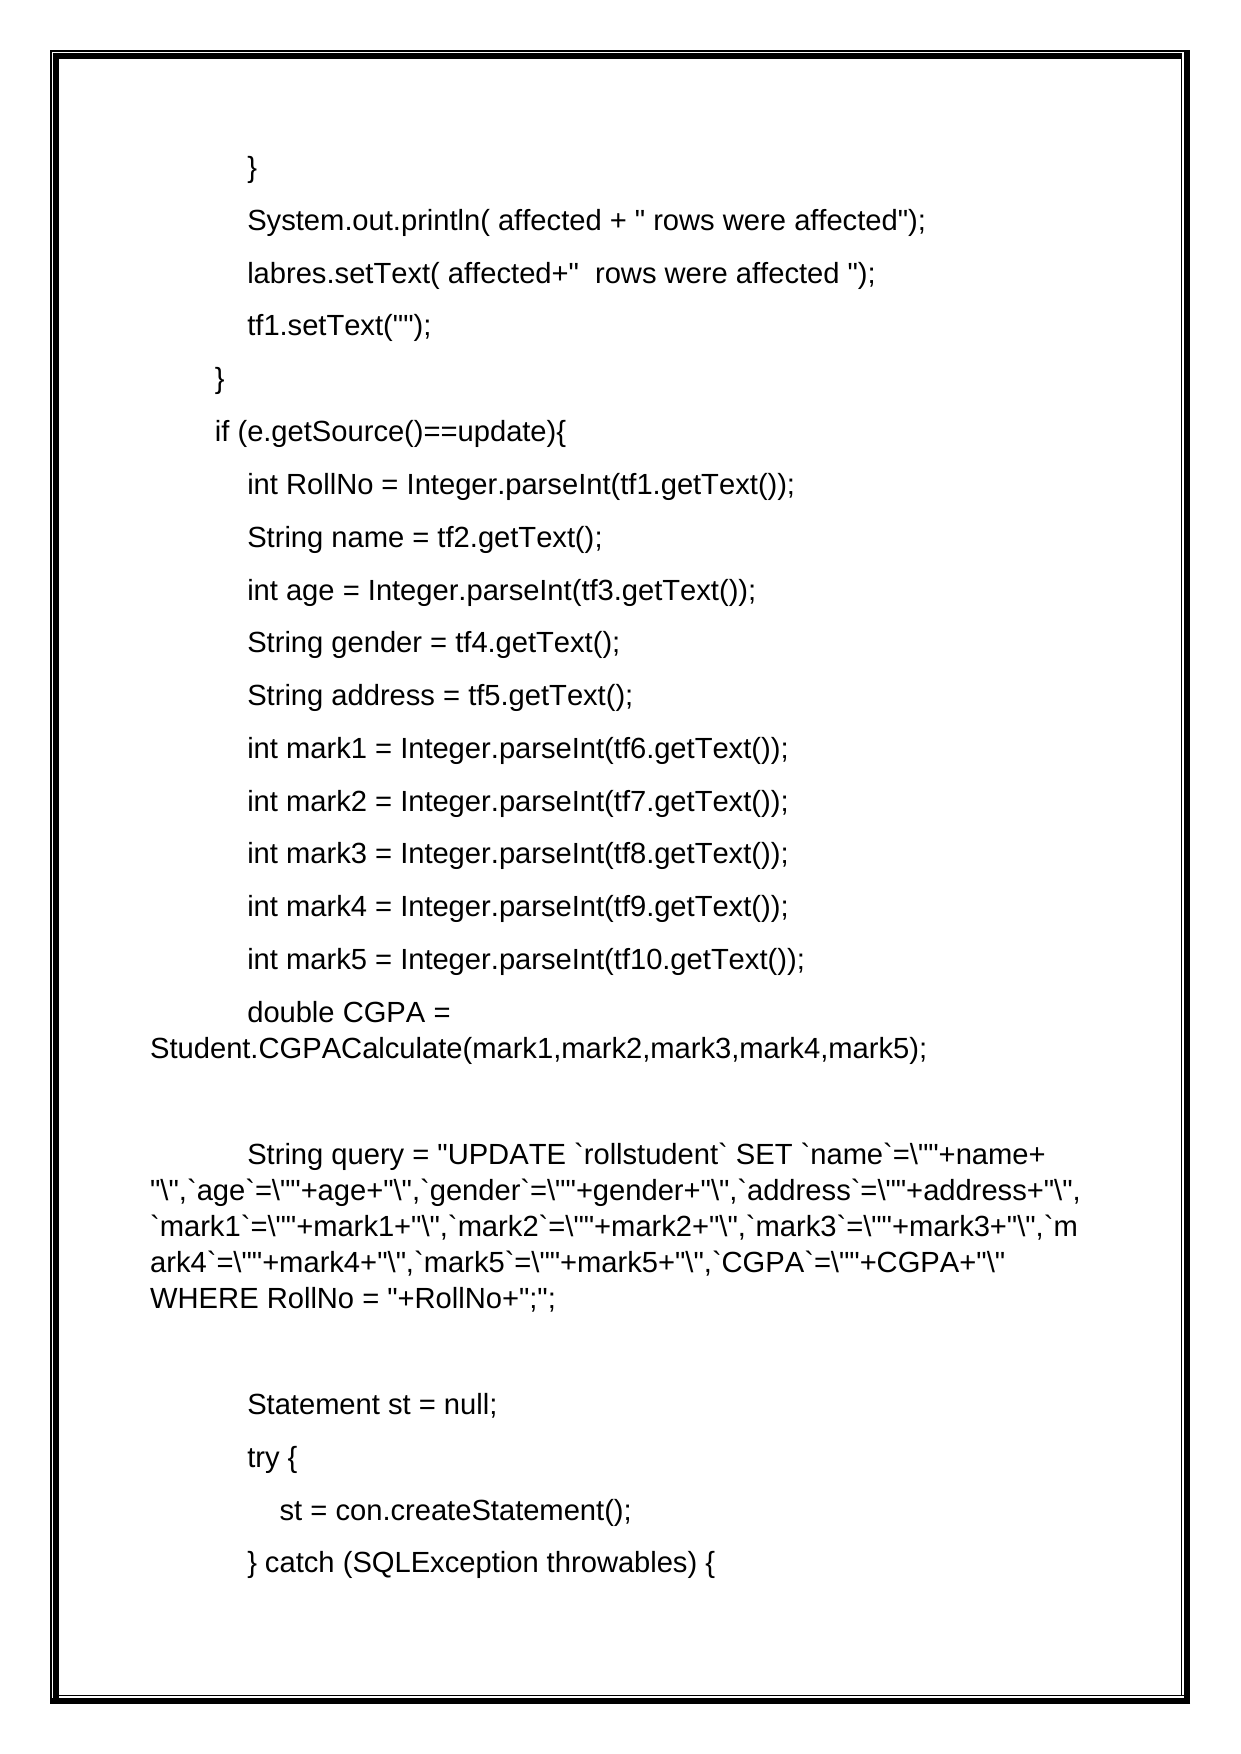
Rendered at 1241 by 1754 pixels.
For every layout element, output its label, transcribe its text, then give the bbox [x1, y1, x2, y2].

text tf1.setText(""); [150, 308, 1090, 342]
text int mark5 = Integer.parseInt(tf10.getText()); [150, 942, 1090, 976]
text labres.setText( affected+" rows were affected "); [150, 256, 1090, 289]
text int mark4 = Integer.parseInt(tf9.getText()); [150, 889, 1090, 923]
text } [150, 150, 1090, 183]
text String gender = tf4.getText(); [150, 625, 1090, 659]
text int mark1 = Integer.parseInt(tf6.getText()); [150, 731, 1090, 764]
text System.out.println( affected + " rows were affected"); [150, 203, 1090, 236]
text st = con.createStatement(); [150, 1493, 1090, 1526]
text String name = tf2.getText(); [150, 520, 1090, 553]
text Statement st = null; [150, 1387, 1090, 1421]
text } [150, 361, 1090, 395]
text double CGPA = Student.CGPACalculate(mark1,mark2,mark3,mark4,mark5); [150, 995, 1090, 1065]
text int RollNo = Integer.parseInt(tf1.getText()); [150, 467, 1090, 500]
text String address = tf5.getText(); [150, 678, 1090, 712]
text } catch (SQLException throwables) { [150, 1545, 1090, 1579]
text try { [150, 1440, 1090, 1473]
text int age = Integer.parseInt(tf3.getText()); [150, 572, 1090, 606]
text int mark2 = Integer.parseInt(tf7.getText()); [150, 784, 1090, 817]
text String query = "UPDATE `rollstudent` SET `name`=\""+name+ "\",`age`=\""+age+"\",`gender`=\""+gender+"\",`address`=\""+address+"\",`mark1`=\""+mark1+"\",`mark2`=\""+mark2+"\",`mark3`=\""+mark3+"\",`mark4`=\""+mark4+"\",`mark5`=\""+mark5+"\",`CGPA`=\""+CGPA+"\" WHERE RollNo = "+RollNo+";"; [150, 1137, 1090, 1315]
text if (e.getSource()==update){ [150, 414, 1090, 448]
text int mark3 = Integer.parseInt(tf8.getText()); [150, 837, 1090, 870]
